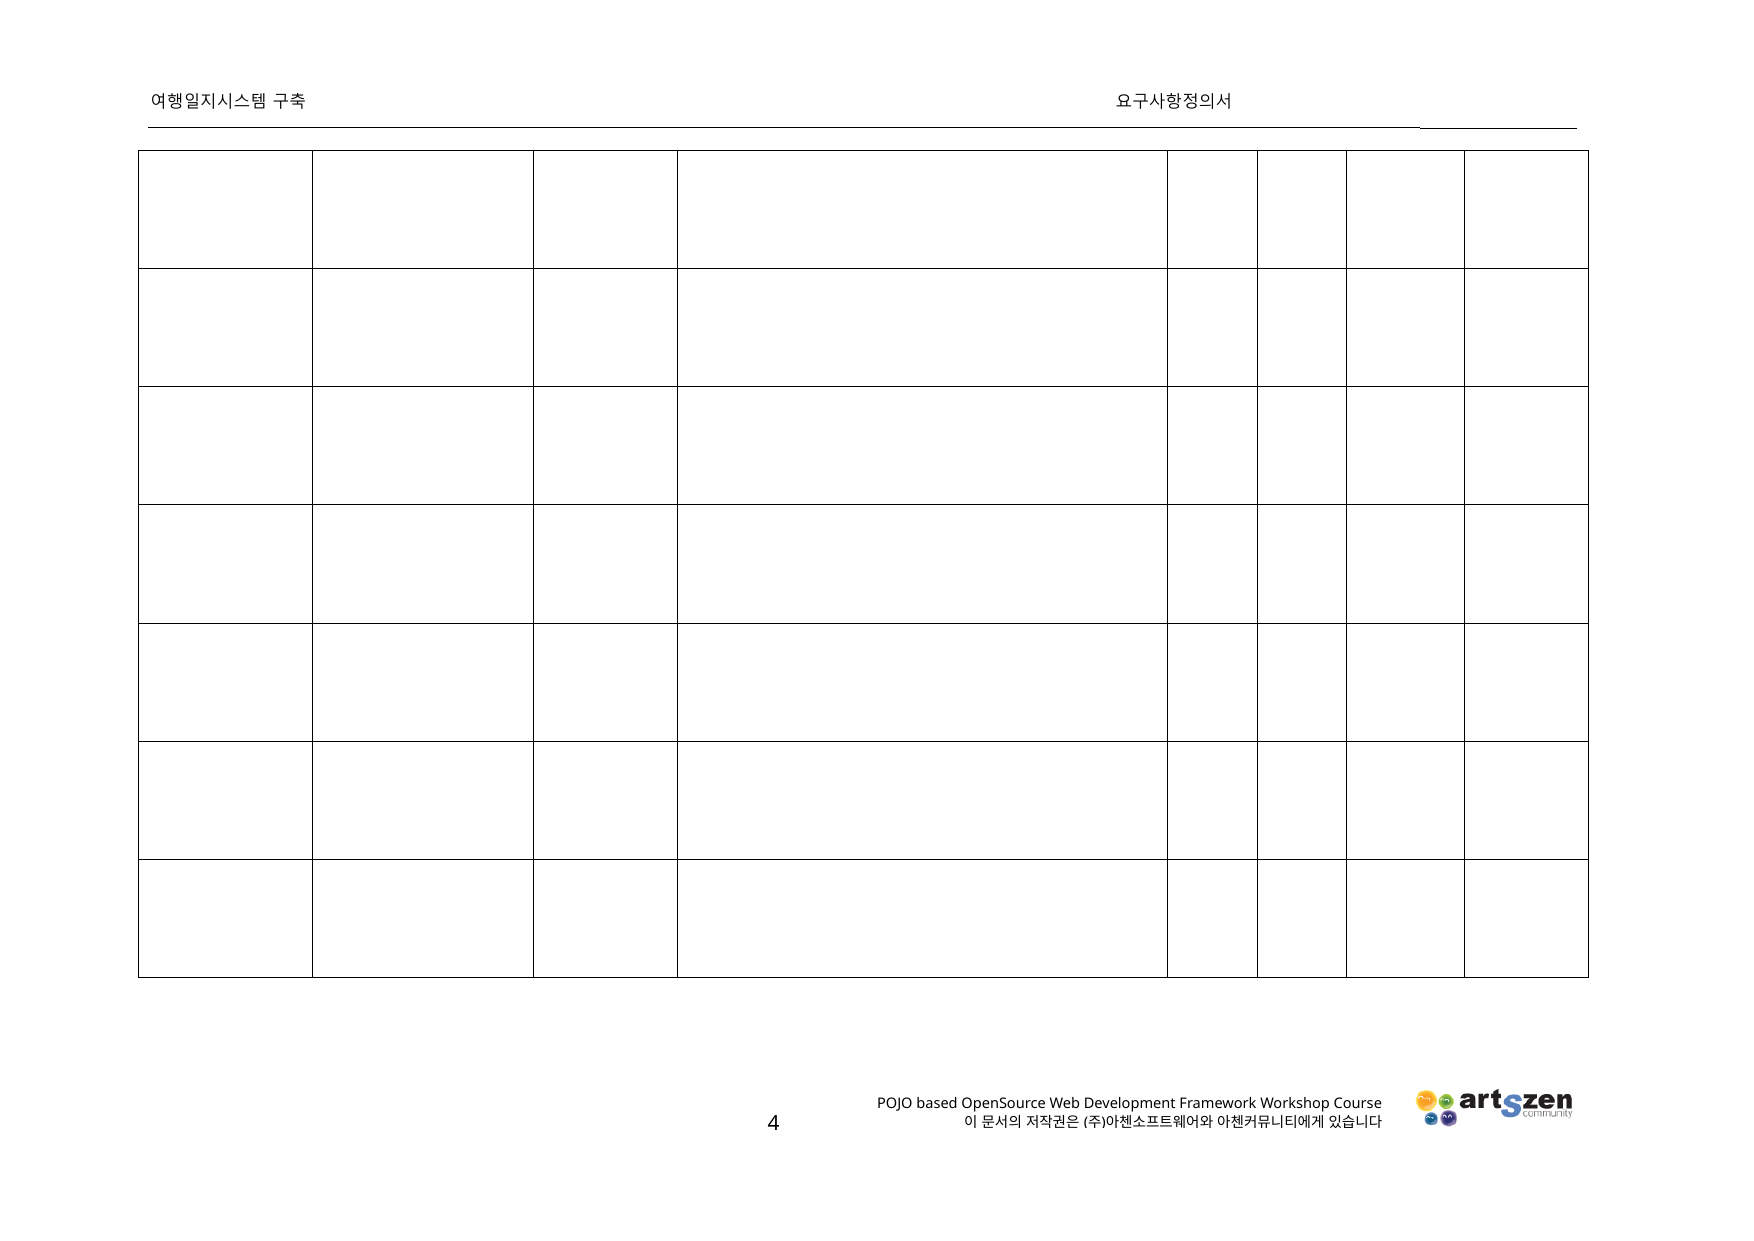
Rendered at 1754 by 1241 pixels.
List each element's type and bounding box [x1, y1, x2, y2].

table_cell [139, 505, 312, 622]
table_cell [1347, 860, 1464, 977]
table_cell [1347, 505, 1464, 622]
table_cell [1168, 624, 1257, 741]
table_cell [139, 624, 312, 741]
table_cell [313, 269, 533, 386]
table_cell [678, 624, 1167, 741]
table_cell [678, 505, 1167, 622]
table_cell [1347, 742, 1464, 859]
table_cell [139, 387, 312, 504]
table_cell [1465, 505, 1588, 622]
table_cell [1168, 742, 1257, 859]
table_cell [1347, 387, 1464, 504]
table_cell [534, 860, 677, 977]
table_cell [313, 387, 533, 504]
table_cell [313, 505, 533, 622]
table_cell [678, 151, 1167, 268]
table_cell [534, 269, 677, 386]
table_cell [1465, 151, 1588, 268]
table_cell [534, 624, 677, 741]
table_cell [678, 269, 1167, 386]
table_cell [139, 860, 312, 977]
table_cell [1258, 387, 1346, 504]
table_cell [534, 742, 677, 859]
table_cell [1347, 269, 1464, 386]
table_cell [1465, 269, 1588, 386]
table_cell [1168, 269, 1257, 386]
table_cell [139, 742, 312, 859]
table_cell [1258, 505, 1346, 622]
table_cell [313, 151, 533, 268]
table_cell [678, 387, 1167, 504]
table_cell [1168, 505, 1257, 622]
table_cell [1258, 151, 1346, 268]
table_cell [534, 387, 677, 504]
table_cell [1465, 624, 1588, 741]
table_cell [1258, 742, 1346, 859]
table_cell [1168, 387, 1257, 504]
table_cell [678, 860, 1167, 977]
table_cell [1465, 860, 1588, 977]
table_cell [313, 742, 533, 859]
table_cell [313, 624, 533, 741]
table_cell [139, 151, 312, 268]
table_cell [534, 151, 677, 268]
table_cell [1168, 860, 1257, 977]
table_cell [1347, 151, 1464, 268]
table_cell [1347, 624, 1464, 741]
table_cell [1258, 624, 1346, 741]
table_cell [1168, 151, 1257, 268]
table_cell [313, 860, 533, 977]
table_cell [1258, 860, 1346, 977]
table_cell [1465, 387, 1588, 504]
table_cell [1258, 269, 1346, 386]
table_cell [534, 505, 677, 622]
picture [1412, 1085, 1577, 1131]
table_cell [1465, 742, 1588, 859]
table_cell [678, 742, 1167, 859]
table_cell [139, 269, 312, 386]
